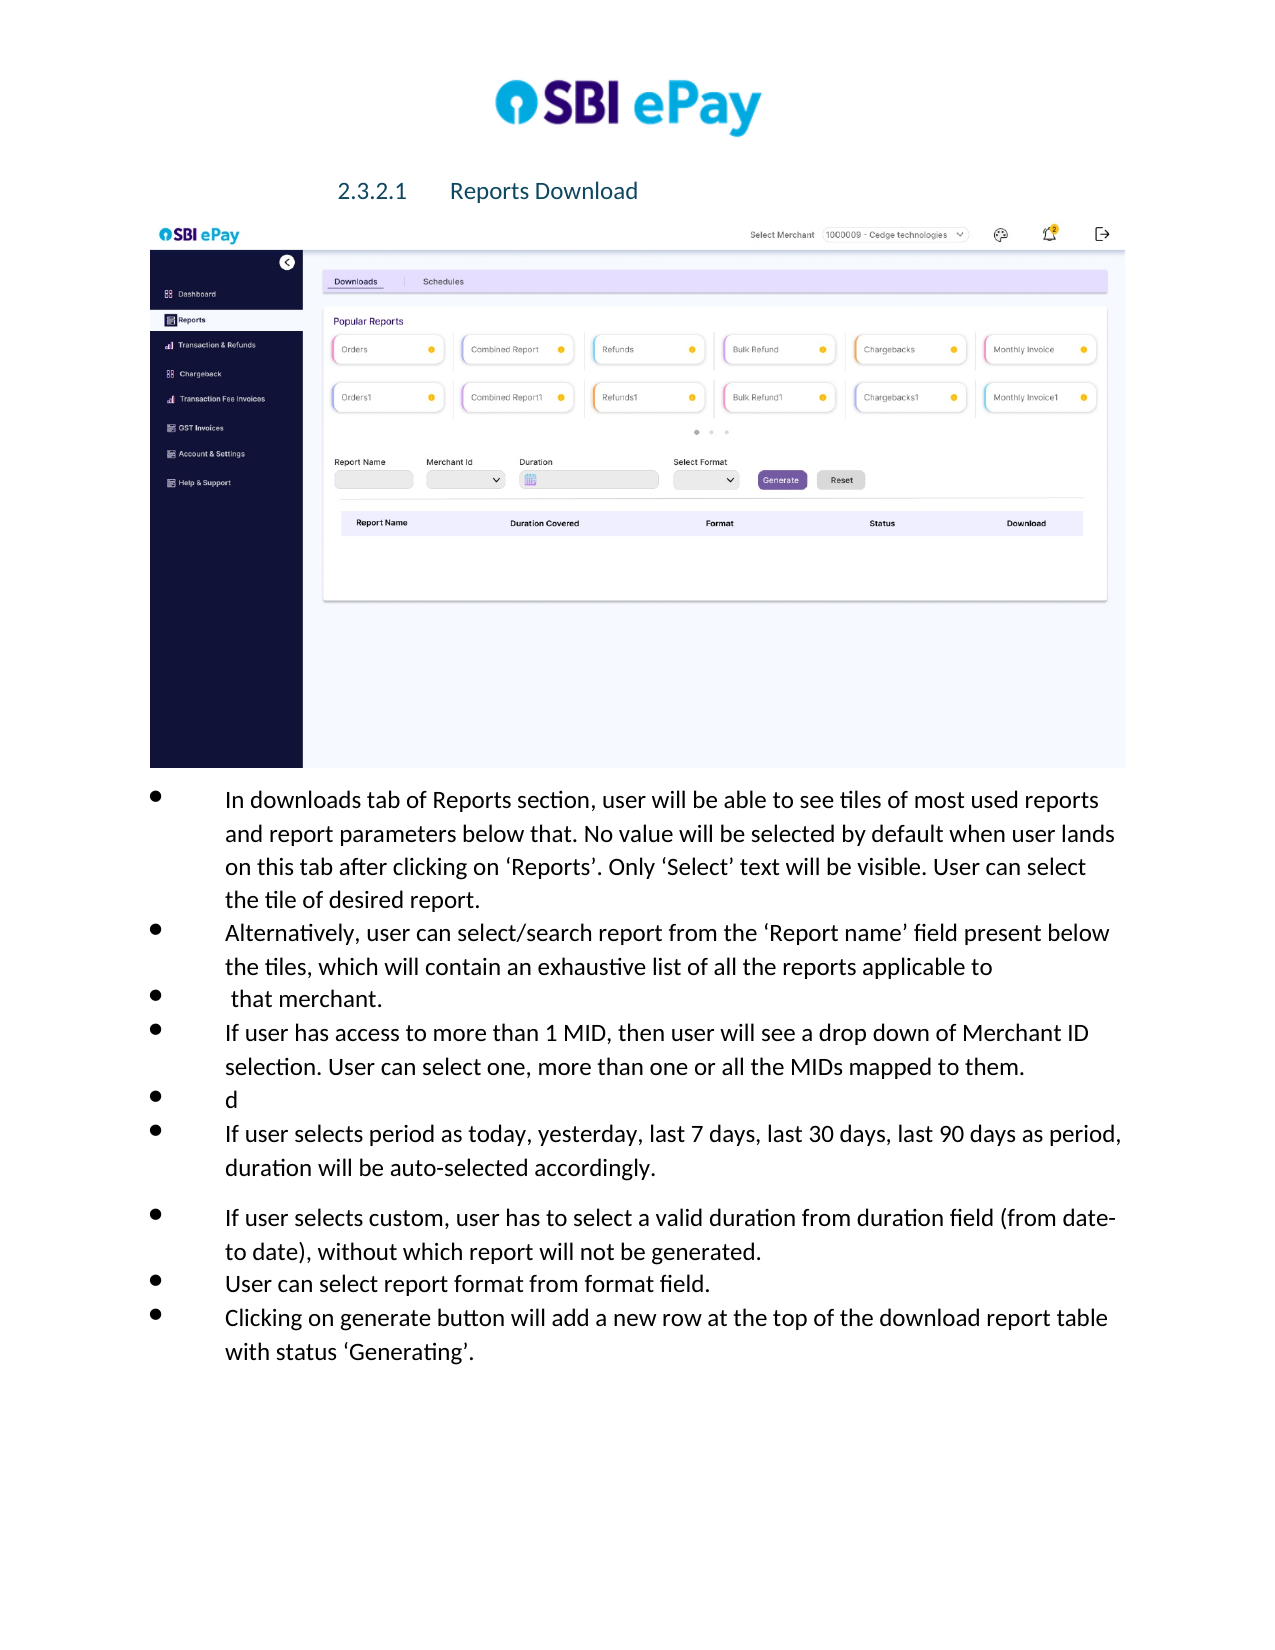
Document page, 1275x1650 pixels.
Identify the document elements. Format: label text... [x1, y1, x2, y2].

list User can select report format from format field. [150, 1268, 1125, 1300]
list In downloads tab of Reports section, user will be able to see tiles of most used reports and report parameters below that. No value will be selected by default when user lands on this tab after clicking on ‘Reports’. Only ‘Select’ text will be visible. User can select the tile of desired report. [150, 784, 1125, 914]
subtitle Reports Download [337, 176, 1125, 206]
list Alternatively, user can select/search report from the ‘Report name’ field present below the tiles, which will contain an exhaustive list of all the reports applicable to [150, 917, 1125, 981]
picture [150, 219, 1125, 768]
list that merchant. [150, 984, 1125, 1015]
picture [486, 75, 789, 142]
list d [150, 1084, 1125, 1116]
list If user has access to more than 1 MID, then user will see a drop down of Merchant ID selection. User can select one, more than one or all the MIDs mapped to them. [150, 1018, 1125, 1082]
list If user selects custom, user has to select a valid duration from duration field (from date- to date), without which report will not be generated. [150, 1202, 1125, 1266]
list If user selects period as today, yesterday, last 7 days, last 30 days, last 90 days as period, duration will be auto-selected accordingly. [150, 1118, 1125, 1183]
list Clicking on generate button will add a new row at the top of the download report table with status ‘Generating’. [150, 1302, 1125, 1367]
